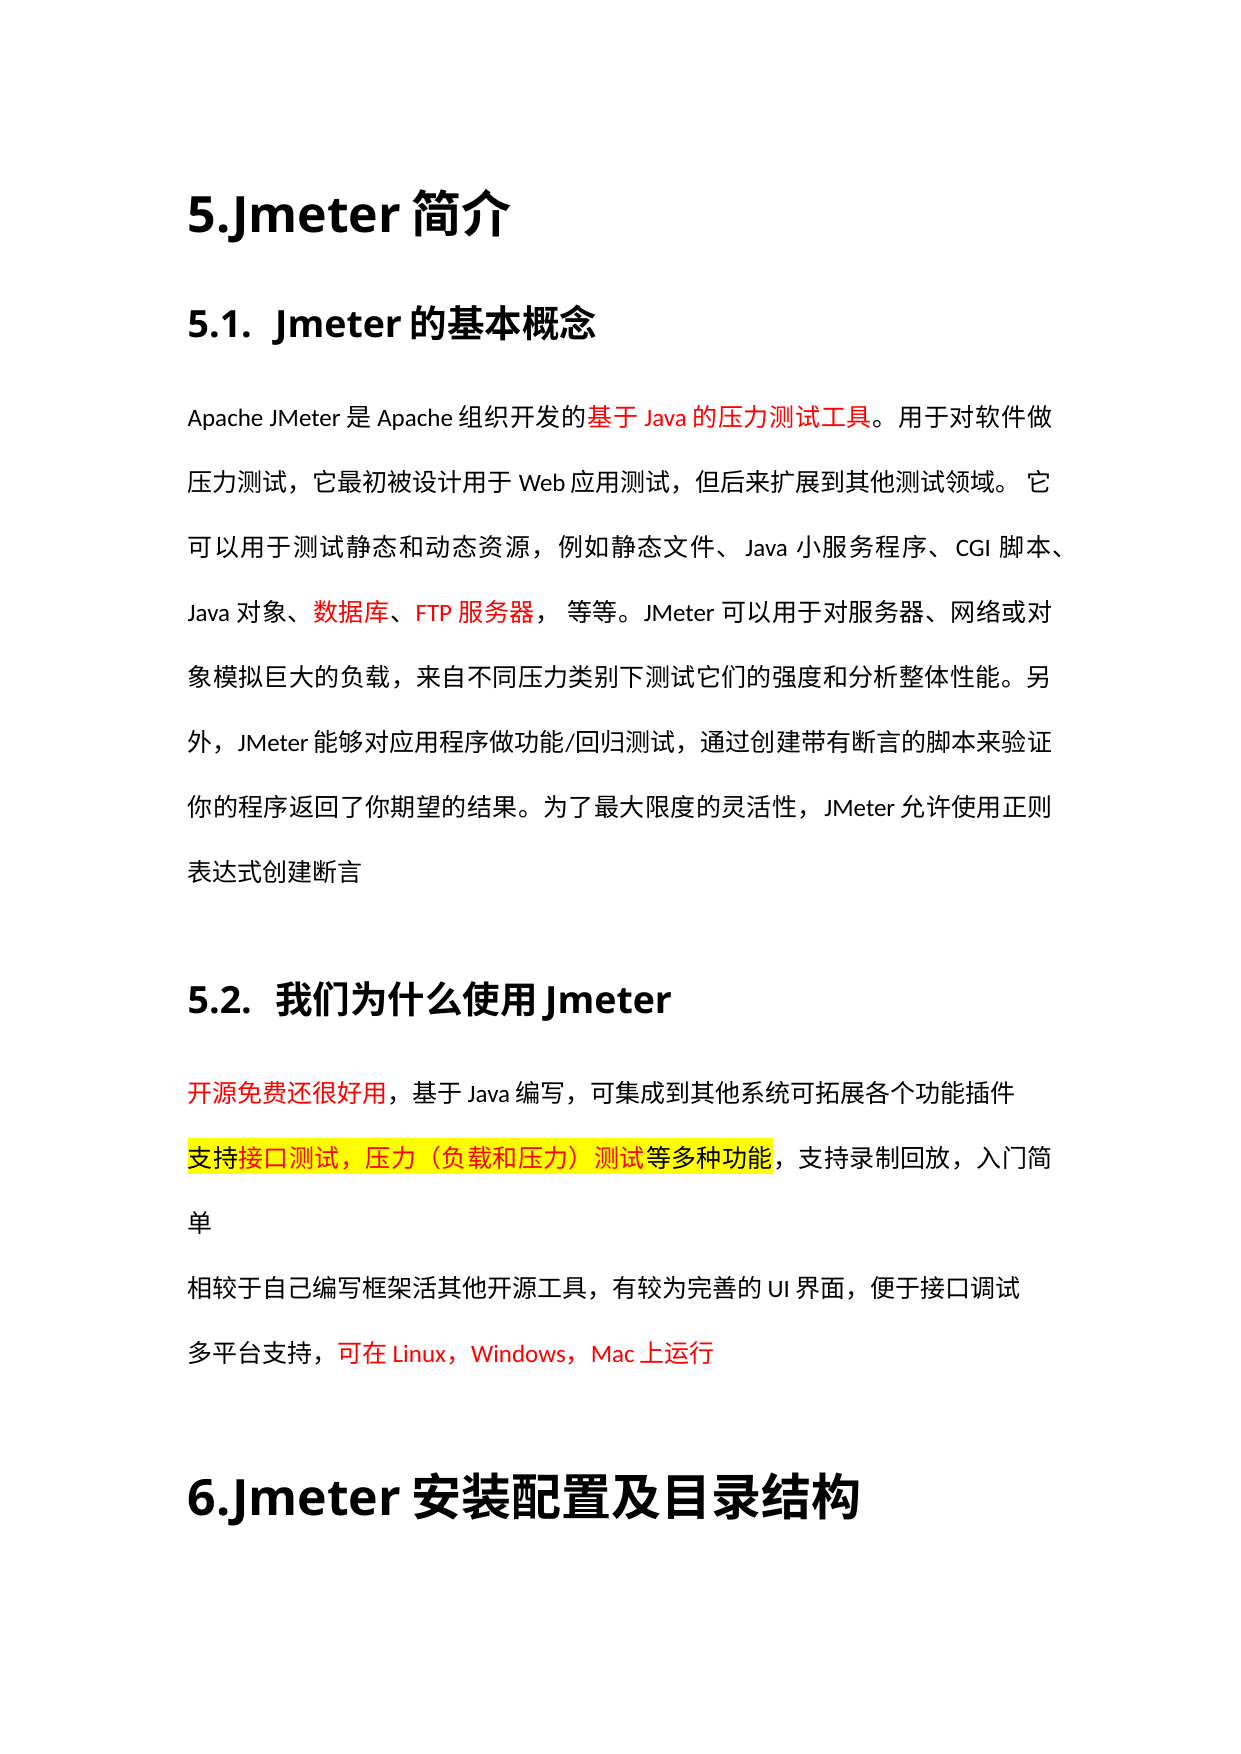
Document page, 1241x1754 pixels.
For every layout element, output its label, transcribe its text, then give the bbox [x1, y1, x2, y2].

text 支持接口测试，压力（负载和压力）测试等多种功能，支持录制回放，入门简单 [187, 1124, 1053, 1254]
text 相较于自己编写框架活其他开源工具，有较为完善的UI界面，便于接口调试 [187, 1254, 1053, 1319]
subtitle Jmeter简介 [187, 162, 1053, 259]
text 多平台支持，可在Linux，Windows，Mac上运行 [187, 1319, 1053, 1384]
subtitle Jmeter的基本概念 [187, 289, 1053, 354]
subtitle 我们为什么使用Jmeter [187, 964, 1053, 1029]
text 开源免费还很好用，基于Java编写，可集成到其他系统可拓展各个功能插件 [187, 1059, 1053, 1124]
text Apache JMeter是Apache组织开发的基于Java的压力测试工具。用于对软件做压力测试，它最初被设计用于Web应用测试，但后来扩展到其他测试领域。 它可以用于测试静态和动态资源，例如静态文件、Java 小服务程序、CGI 脚本、Java 对象、数据库、FTP 服务器， 等等。JMeter 可以用于对服务器、网络或对象模拟巨大的负载，来自不同压力类别下测试它们的强度和分析整体性能。另外，JMeter能够对应用程序做功能/回归测试，通过创建带有断言的脚本来验证你的程序返回了你期望的结果。为了最大限度的灵活性，JMeter允许使用正则表达式创建断言 [187, 383, 1053, 903]
subtitle Jmeter安装配置及目录结构 [187, 1445, 1053, 1543]
